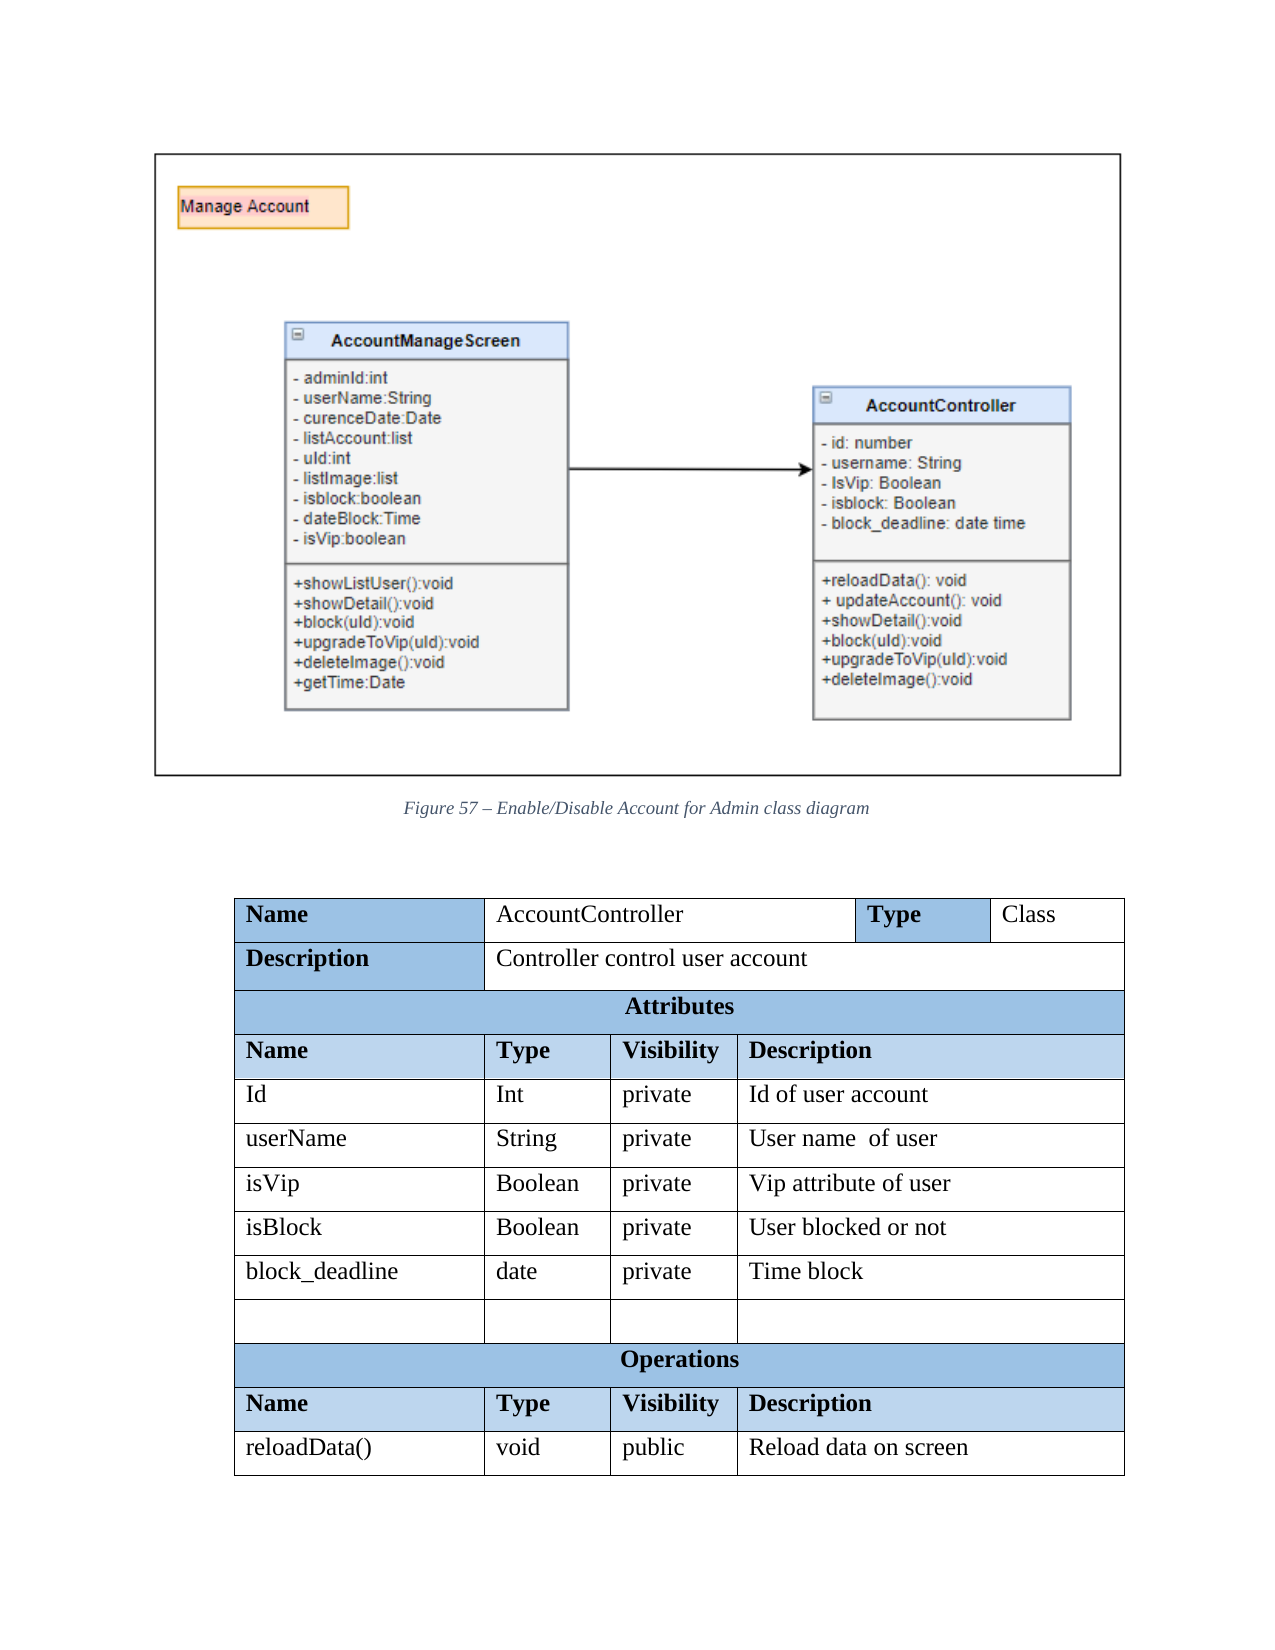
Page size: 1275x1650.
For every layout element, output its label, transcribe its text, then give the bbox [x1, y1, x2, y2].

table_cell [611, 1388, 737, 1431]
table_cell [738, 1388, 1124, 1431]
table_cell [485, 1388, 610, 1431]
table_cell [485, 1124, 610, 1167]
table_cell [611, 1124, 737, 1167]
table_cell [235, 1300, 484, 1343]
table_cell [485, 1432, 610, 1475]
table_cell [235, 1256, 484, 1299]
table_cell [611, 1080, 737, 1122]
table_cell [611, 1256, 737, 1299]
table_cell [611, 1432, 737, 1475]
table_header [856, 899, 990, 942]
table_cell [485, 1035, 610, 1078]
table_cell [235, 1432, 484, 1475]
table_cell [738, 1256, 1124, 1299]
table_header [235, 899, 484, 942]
picture [150, 150, 1125, 778]
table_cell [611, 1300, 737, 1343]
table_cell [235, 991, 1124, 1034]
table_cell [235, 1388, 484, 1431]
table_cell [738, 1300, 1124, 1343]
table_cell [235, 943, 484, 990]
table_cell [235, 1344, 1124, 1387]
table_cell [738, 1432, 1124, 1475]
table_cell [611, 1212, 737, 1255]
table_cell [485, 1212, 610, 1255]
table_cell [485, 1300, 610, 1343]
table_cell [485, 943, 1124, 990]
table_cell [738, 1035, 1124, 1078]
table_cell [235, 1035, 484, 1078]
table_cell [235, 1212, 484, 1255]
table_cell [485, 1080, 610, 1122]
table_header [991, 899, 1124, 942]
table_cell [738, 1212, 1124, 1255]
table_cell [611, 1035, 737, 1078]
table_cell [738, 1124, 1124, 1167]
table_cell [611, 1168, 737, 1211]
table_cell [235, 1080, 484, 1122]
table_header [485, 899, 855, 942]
text Figure 57 – Enable/Disable Account for Admin class diagram [150, 797, 1125, 818]
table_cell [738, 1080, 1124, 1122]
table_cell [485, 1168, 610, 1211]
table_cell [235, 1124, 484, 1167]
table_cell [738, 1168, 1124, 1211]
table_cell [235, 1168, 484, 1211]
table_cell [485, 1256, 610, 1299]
